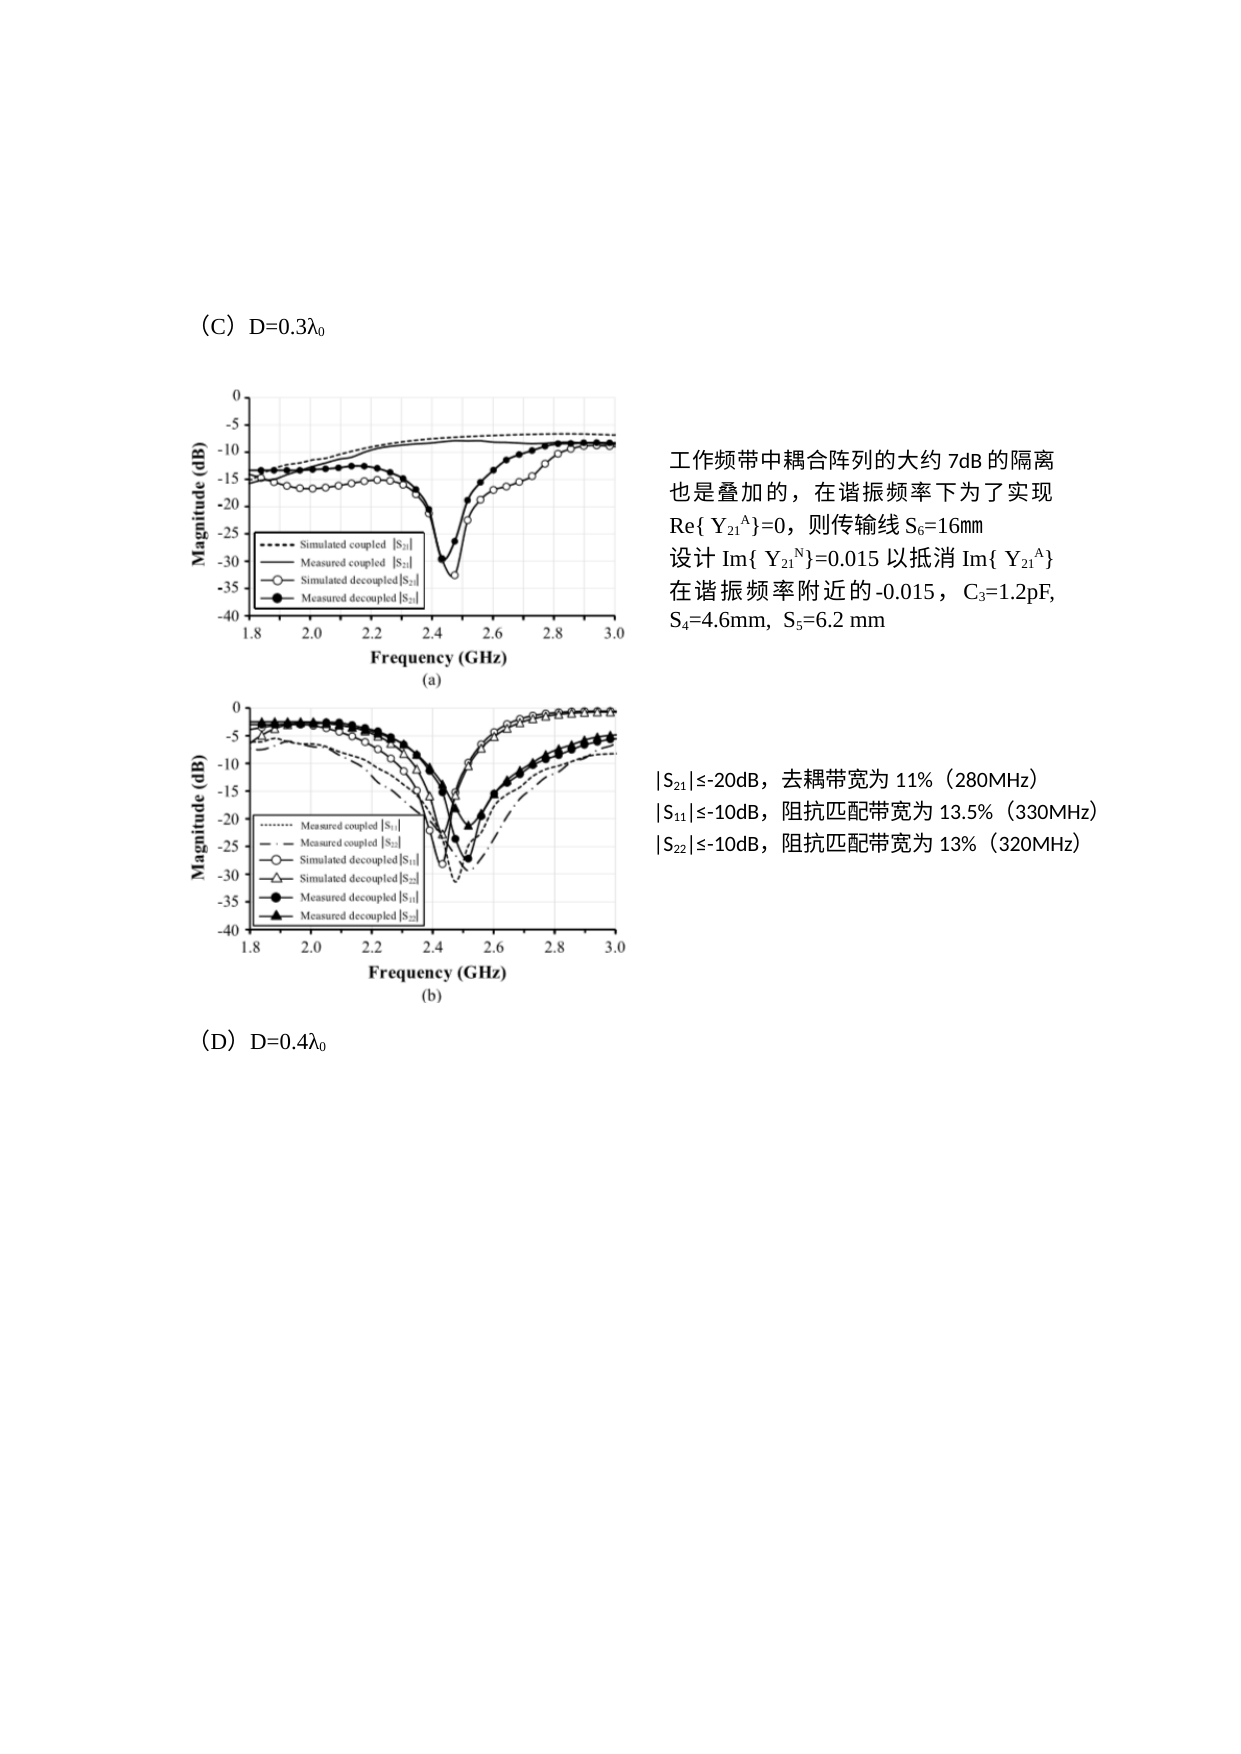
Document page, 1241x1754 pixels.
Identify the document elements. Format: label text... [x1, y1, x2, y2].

text （C）D=0.3λ0 [187, 292, 1053, 357]
text （D）D=0.4λ0 [187, 1007, 1053, 1072]
picture [187, 389, 662, 1003]
